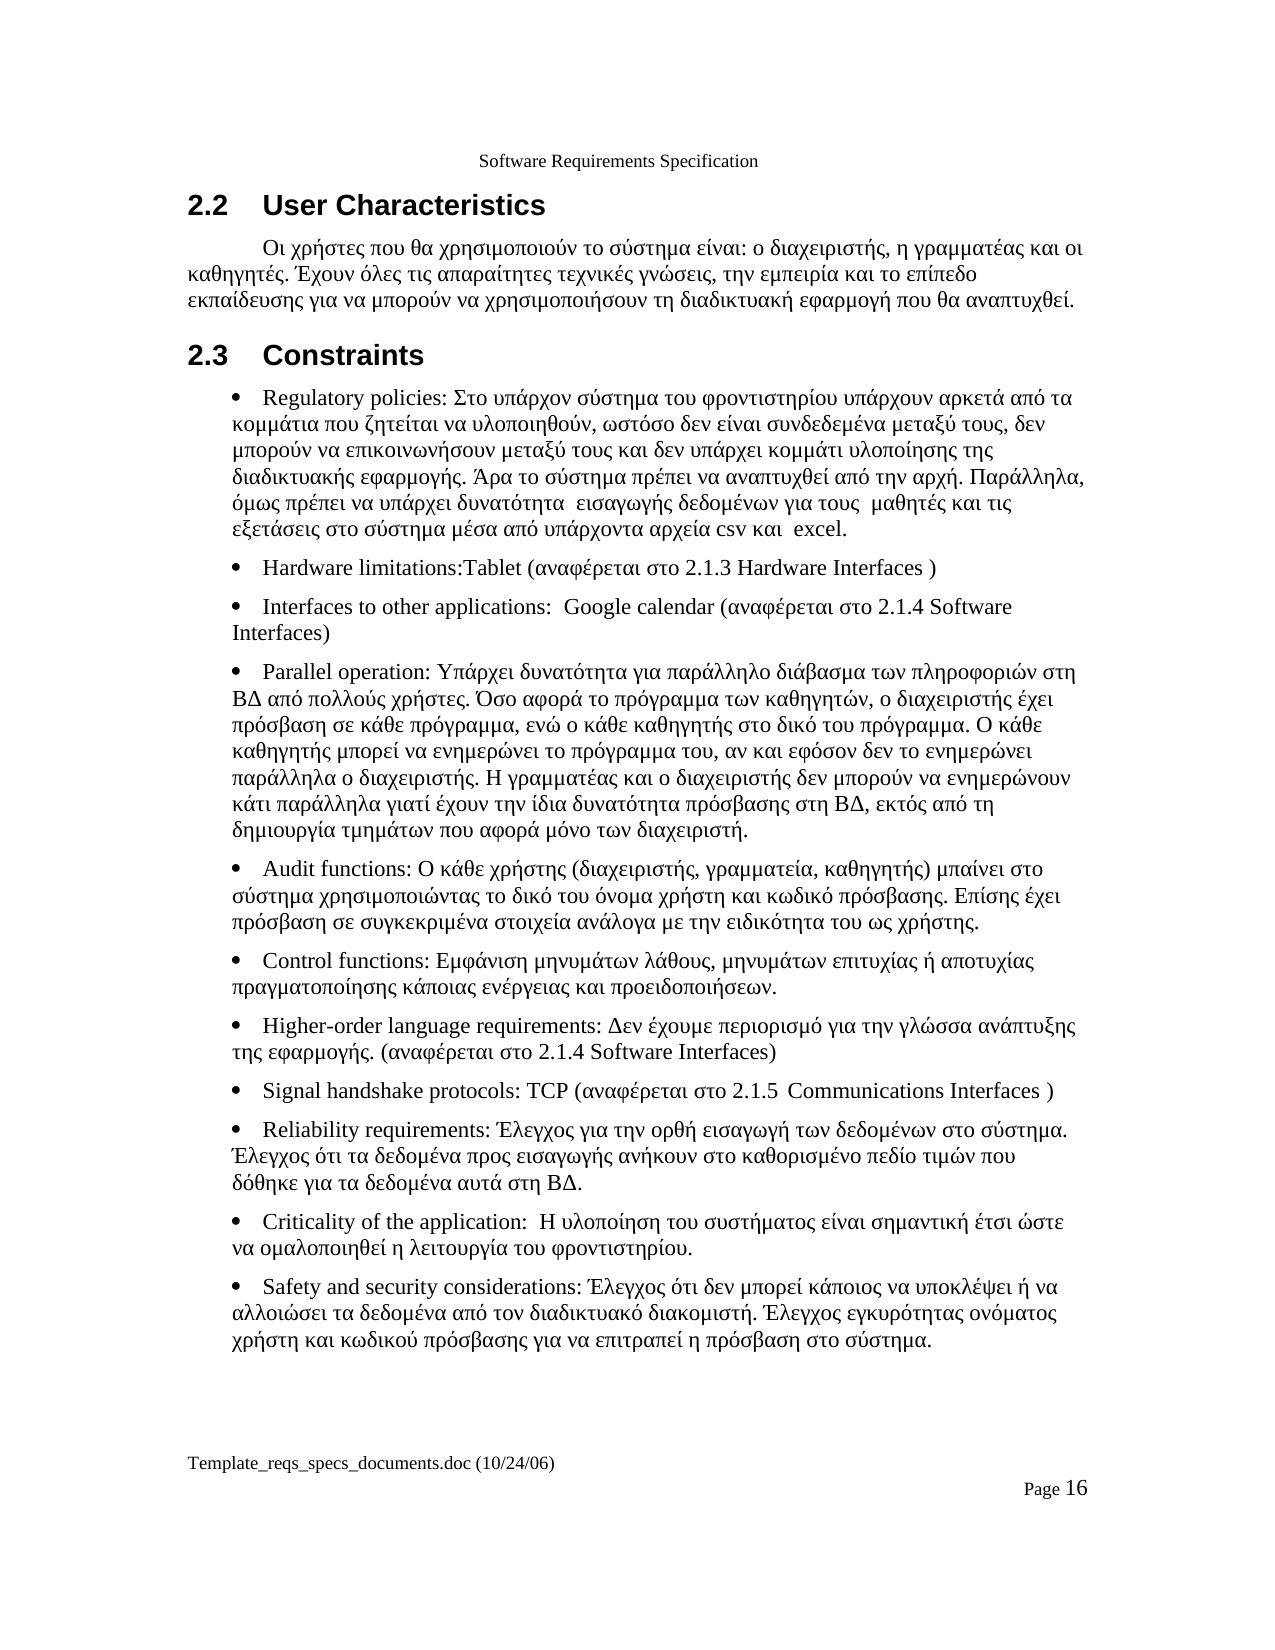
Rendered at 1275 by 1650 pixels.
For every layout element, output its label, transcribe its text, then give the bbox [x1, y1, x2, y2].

list Ιnterfaces to other applications: Google calendar (αναφέρεται στο 2.1.4 Software Interfaces) [232, 593, 1087, 646]
list Higher-order language requirements: Δεν έχουμε περιορισμό για την γλώσσα ανάπτυξης της εφαρμογής. (αναφέρεται στο 2.1.4 Software Interfaces) [232, 1012, 1087, 1065]
list Control functions: Εμφάνιση μηνυμάτων λάθους, μηνυμάτων επιτυχίας ή αποτυχίας πραγματοποίησης κάποιας ενέργειας και προειδοποιήσεων. [232, 947, 1087, 999]
list Parallel operation: Υπάρχει δυνατότητα για παράλληλο διάβασμα των πληροφοριών στη ΒΔ από πολλούς χρήστες. Όσο αφορά το πρόγραμμα των καθηγητών, ο διαχειριστής έχει πρόσβαση σε κάθε πρόγραμμα, ενώ ο κάθε καθηγητής στο δικό του πρόγραμμα. Ο κάθε καθηγητής μπορεί να ενημερώνει το πρόγραμμα του, αν και εφόσον δεν το ενημερώνει παράλληλα ο διαχειριστής. Η γραμματέας και ο διαχειριστής δεν μπορούν να ενημερώνουν κάτι παράλληλα γιατί έχουν την ίδια δυνατότητα πρόσβασης στη ΒΔ, εκτός από τη δημιουργία τμημάτων που αφορά μόνο των διαχειριστή. [232, 658, 1087, 843]
subtitle Constraints [187, 338, 1087, 371]
list Audit functions: Ο κάθε χρήστης (διαχειριστής, γραμματεία, καθηγητής) μπαίνει στο σύστημα χρησιμοποιώντας το δικό του όνομα χρήστη και κωδικό πρόσβασης. Επίσης έχει πρόσβαση σε συγκεκριμένα στοιχεία ανάλογα με την ειδικότητα του ως χρήστης. [232, 855, 1087, 934]
list Safety and security considerations: Έλεγχος ότι δεν μπορεί κάποιος να υποκλέψει ή να αλλοιώσει τα δεδομένα από τον διαδικτυακό διακομιστή. Έλεγχος εγκυρότητας ονόματος χρήστη και κωδικού πρόσβασης για να επιτραπεί η πρόσβαση στο σύστημα. [232, 1273, 1087, 1352]
list Hardware limitations:Tablet (αναφέρεται στο 2.1.3 Hardware Interfaces ) [232, 554, 1087, 581]
subtitle User Characteristics [187, 187, 1087, 221]
list Reliability requirements: Έλεγχος για την ορθή εισαγωγή των δεδομένων στο σύστημα. Έλεγχος ότι τα δεδομένα προς εισαγωγής ανήκουν στο καθορισμένο πεδίο τιμών που δόθηκε για τα δεδομένα αυτά στη ΒΔ. [232, 1116, 1087, 1195]
list Regulatory policies: Στο υπάρχον σύστημα του φροντιστηρίου υπάρχουν αρκετά από τα κομμάτια που ζητείται να υλοποιηθούν, ωστόσο δεν είναι συνδεδεμένα μεταξύ τους, δεν μπορούν να επικοινωνήσουν μεταξύ τους και δεν υπάρχει κομμάτι υλοποίησης της διαδικτυακής εφαρμογής. Άρα το σύστημα πρέπει να αναπτυχθεί από την αρχή. Παράλληλα, όμως πρέπει να υπάρχει δυνατότητα εισαγωγής δεδομένων για τους μαθητές και τις εξετάσεις στο σύστημα μέσα από υπάρχοντα αρχεία csv και excel. [232, 384, 1087, 542]
list Criticality of the application: Η υλοποίηση του συστήματος είναι σημαντική έτσι ώστε να ομαλοποιηθεί η λειτουργία του φροντιστηρίου. [232, 1208, 1087, 1260]
list Signal handshake protocols: TCP (αναφέρεται στο 2.1.5 Communications Interfaces ) [232, 1077, 1087, 1104]
text Οι χρήστες που θα χρησιμοποιούν το σύστημα είναι: ο διαχειριστής, η γραμματέας και οι καθηγητές. Έχουν όλες τις απαραίτητες τεχνικές γνώσεις, την εμπειρία και το επίπεδο εκπαίδευσης για να μπορούν να χρησιμοποιήσουν τη διαδικτυακή εφαρμογή που θα αναπτυχθεί. [187, 233, 1087, 313]
